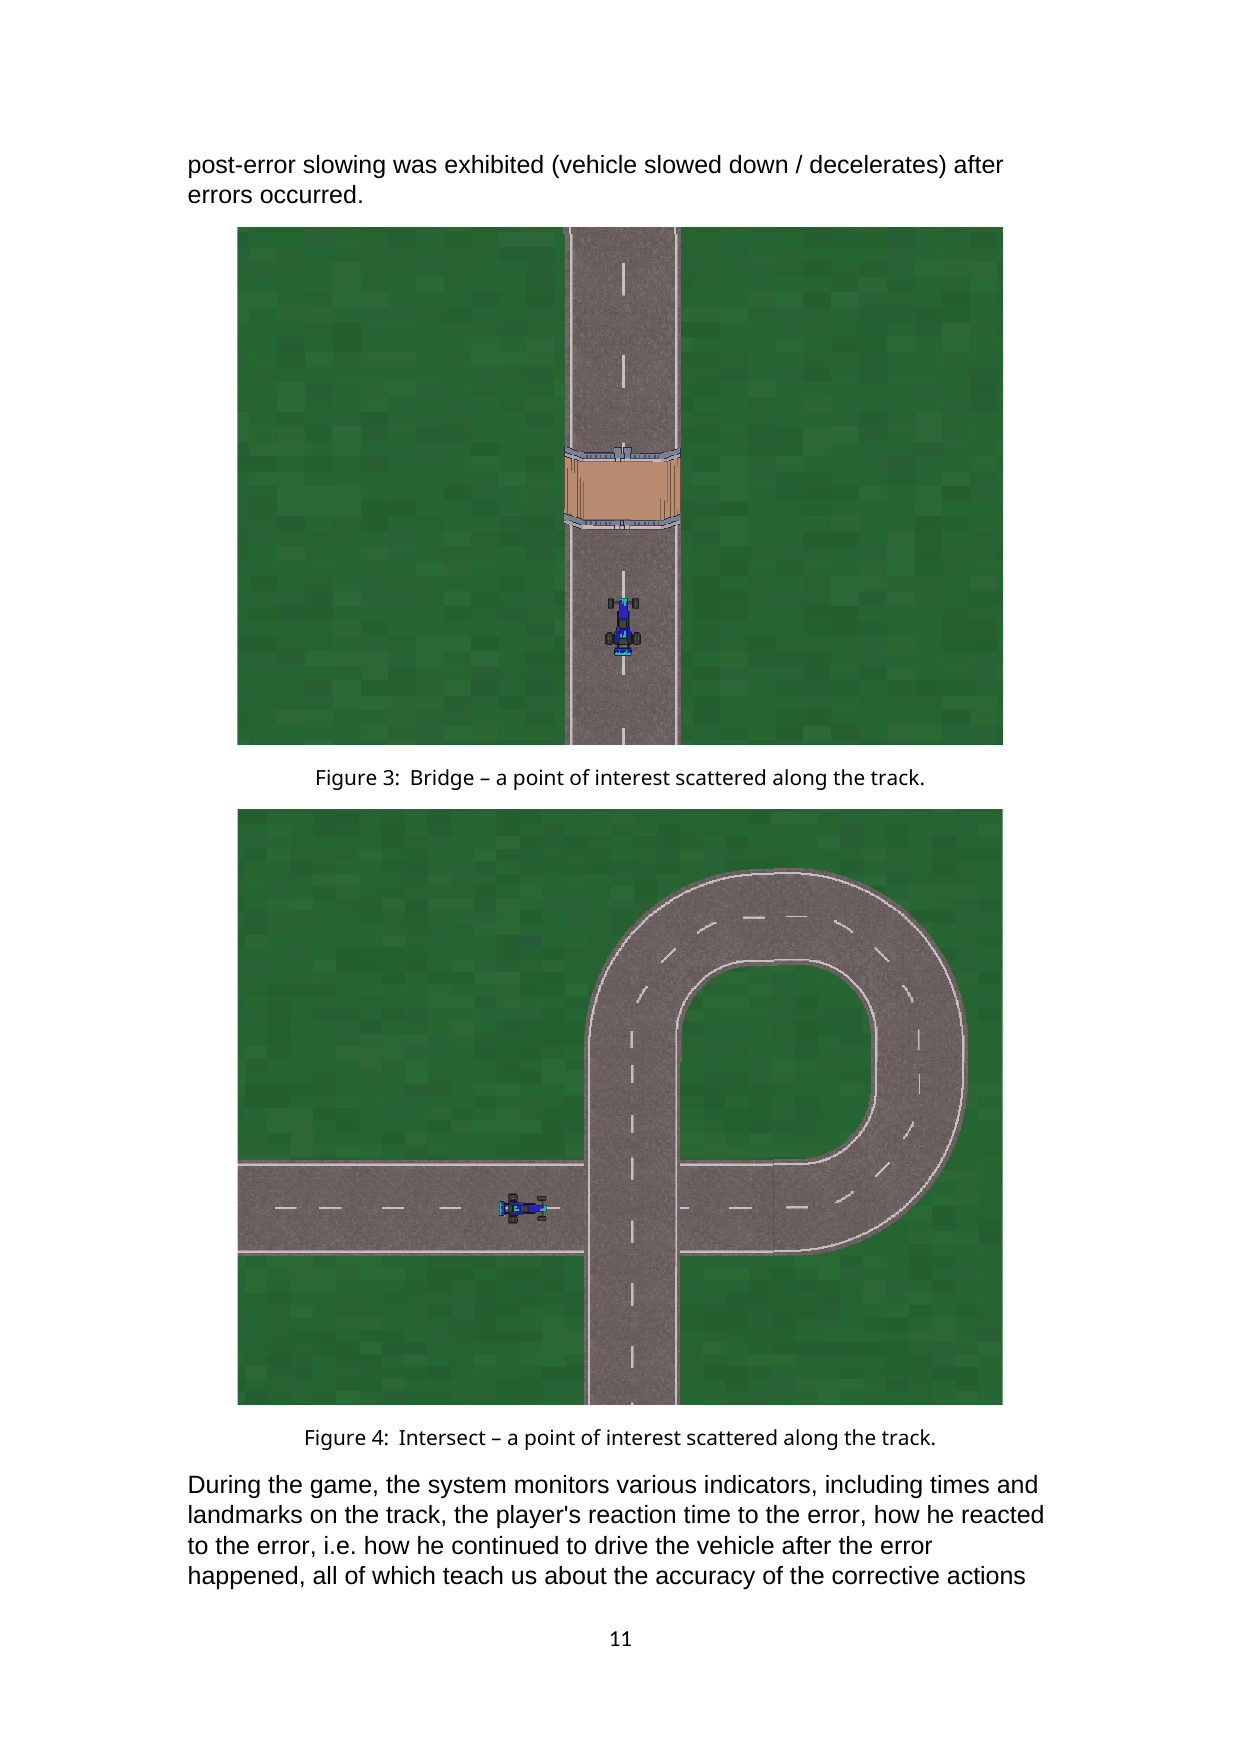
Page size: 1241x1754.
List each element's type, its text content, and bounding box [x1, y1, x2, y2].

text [187, 150, 1053, 209]
text Figure 3: Bridge – a point of interest scattered along the track. [187, 763, 1053, 791]
picture [237, 227, 1003, 745]
picture [237, 809, 1003, 1405]
text Figure 4: Intersect – a point of interest scattered along the track. [187, 1423, 1053, 1451]
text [187, 1470, 1053, 1590]
